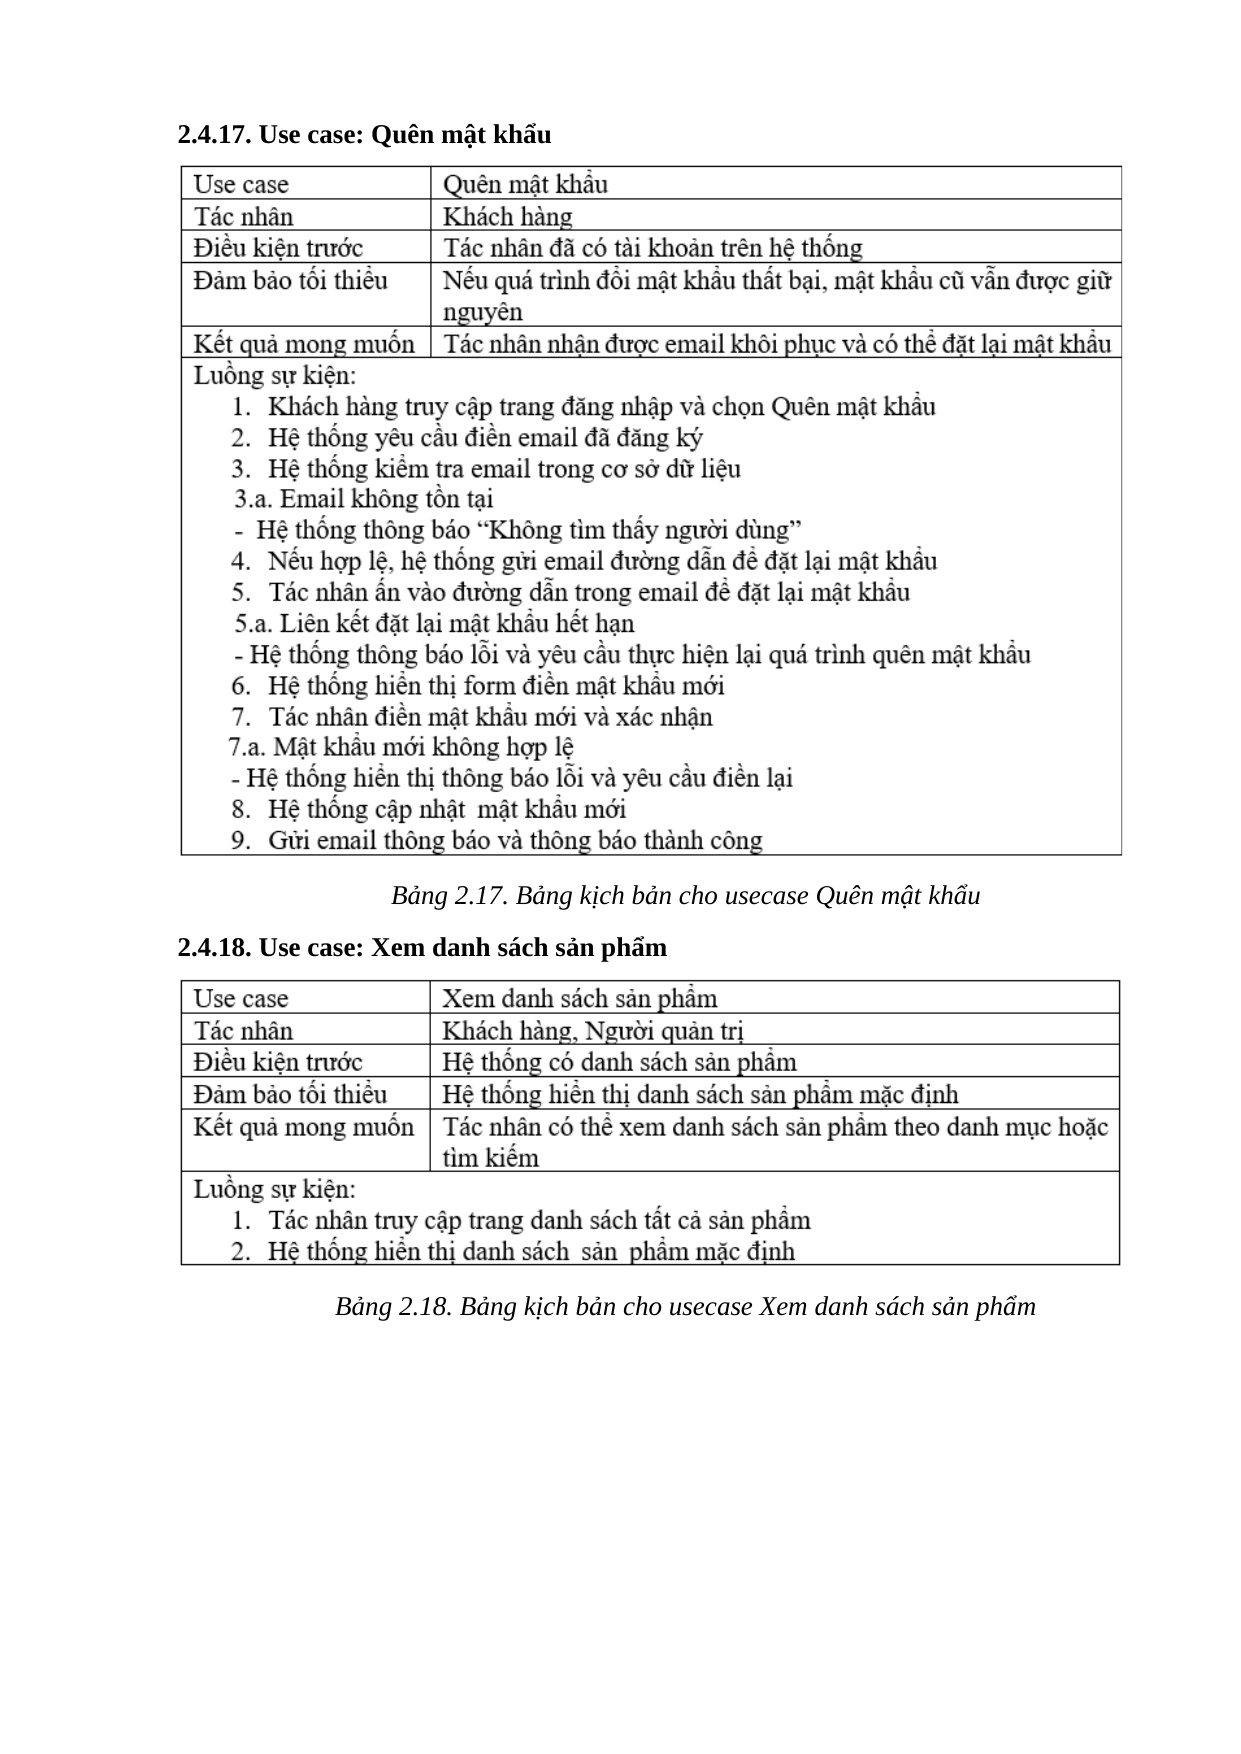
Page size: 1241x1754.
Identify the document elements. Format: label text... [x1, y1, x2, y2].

subtitle 2.4.17. Use case: Quên mật khẩu [177, 118, 1122, 149]
subtitle 2.4.18. Use case: Xem danh sách sản phẩm [177, 931, 1122, 962]
picture [177, 975, 1123, 1268]
text Bảng 2.18. Bảng kịch bản cho usecase Xem danh sách sản phẩm [252, 1290, 1122, 1321]
text Bảng 2.17. Bảng kịch bản cho usecase Quên mật khẩu [252, 879, 1122, 910]
picture [177, 162, 1123, 857]
